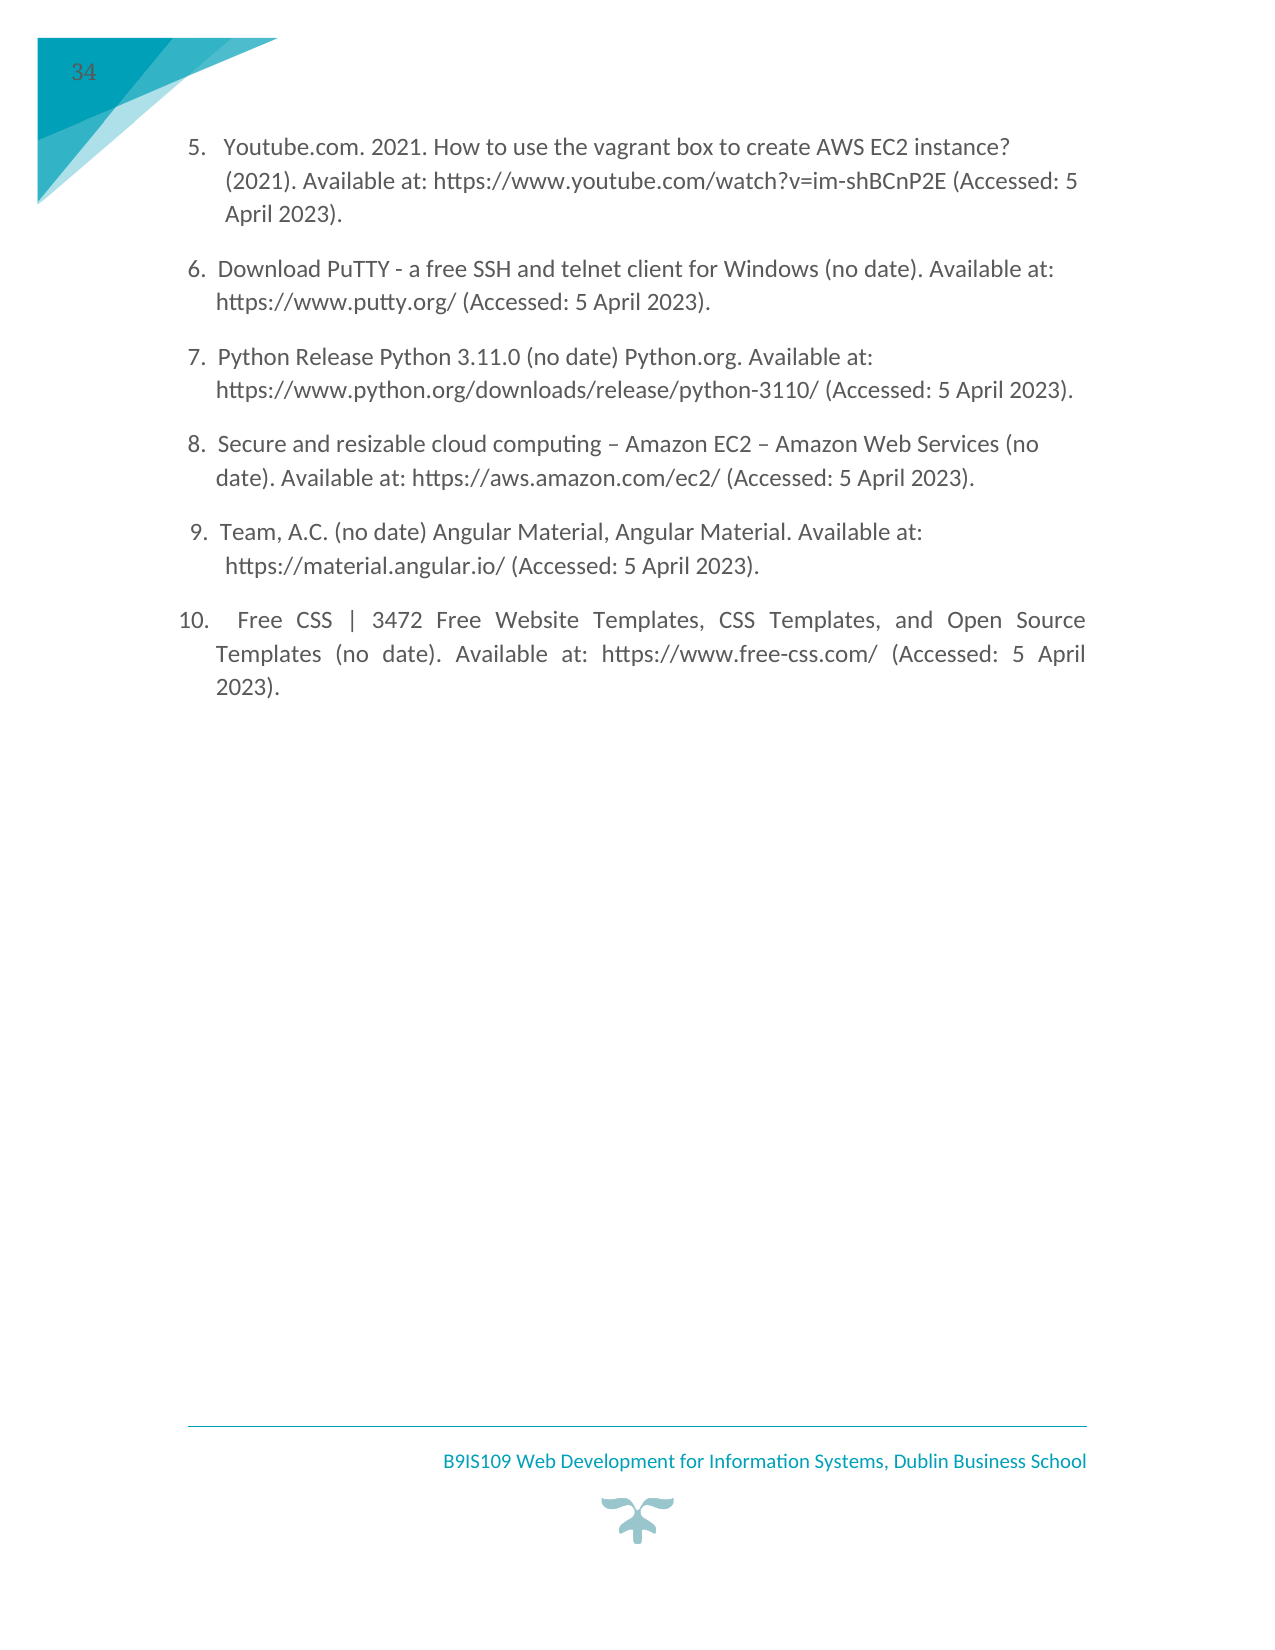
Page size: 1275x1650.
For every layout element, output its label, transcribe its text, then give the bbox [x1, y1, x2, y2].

text 8. Secure and resizable cloud computing – Amazon EC2 – Amazon Web Services (no date). Available at: https://aws.amazon.com/ec2/ (Accessed: 5 April 2023). [187, 428, 1087, 493]
text 5. Youtube.com. 2021. How to use the vagrant box to create AWS EC2 instance? (2021). Available at: https://www.youtube.com/watch?v=im-shBCnP2E (Accessed: 5 April 2023). [187, 131, 1087, 229]
picture [37, 37, 279, 206]
text 6. Download PuTTY - a free SSH and telnet client for Windows (no date). Available at: https://www.putty.org/ (Accessed: 5 April 2023). [187, 253, 1087, 317]
text 7. Python Release Python 3.11.0 (no date) Python.org. Available at: https://www.python.org/downloads/release/python-3110/ (Accessed: 5 April 2023). [187, 341, 1087, 405]
text 10. Free CSS | 3472 Free Website Templates, CSS Templates, and Open Source Templates (no date). Available at: https://www.free-css.com/ (Accessed: 5 April 2023). [178, 604, 1087, 702]
text 9. Team, A.C. (no date) Angular Material, Angular Material. Available at: https://material.angular.io/ (Accessed: 5 April 2023). [178, 516, 1087, 581]
